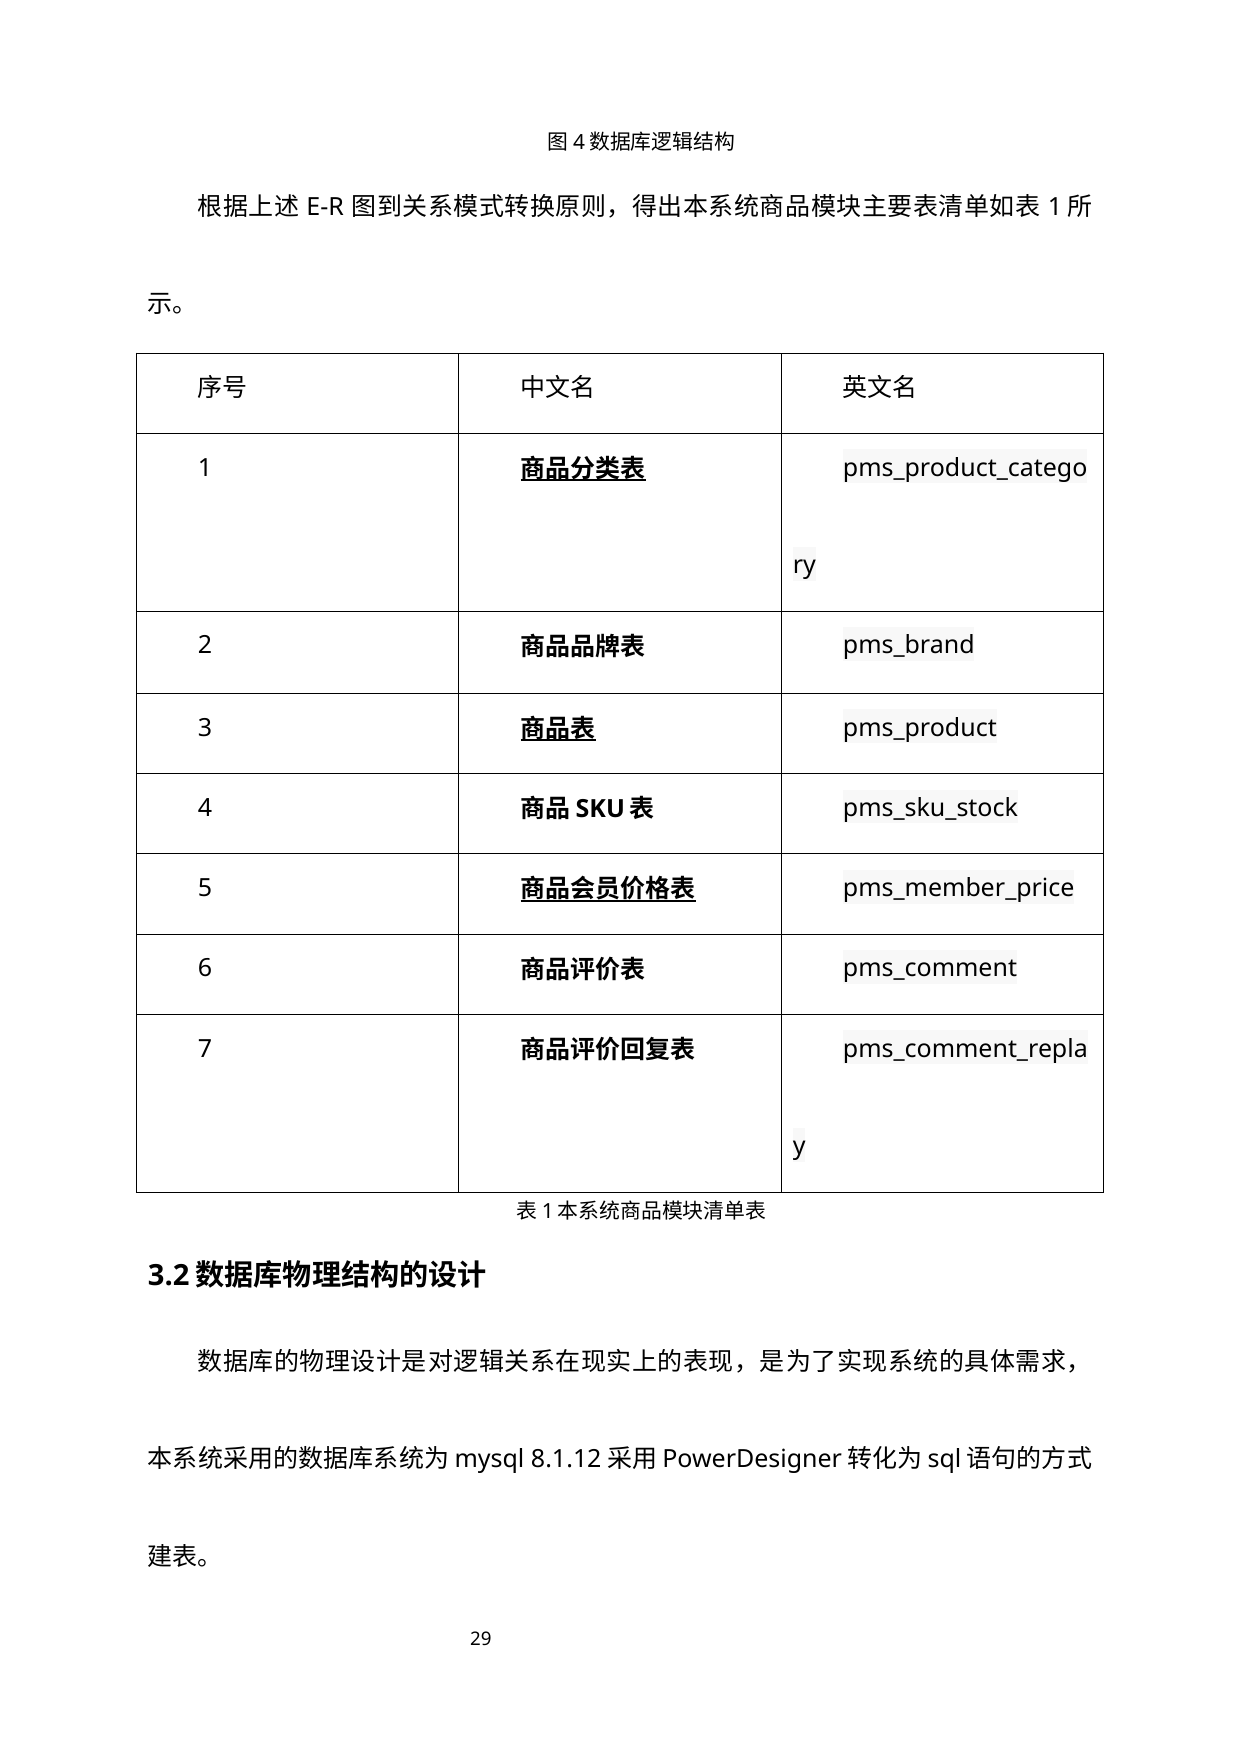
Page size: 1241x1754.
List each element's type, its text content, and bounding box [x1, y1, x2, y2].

table_cell pms_brand [782, 612, 1103, 693]
table_cell 4 [137, 774, 458, 853]
table_cell 商品分类表 [459, 434, 781, 611]
table_cell pms_comment [782, 935, 1103, 1014]
table_cell 5 [137, 854, 458, 934]
table_cell pms_sku_stock [782, 774, 1103, 853]
table_cell 商品SKU表 [459, 774, 781, 853]
text 3.2数据库物理结构的设计 [148, 1240, 1093, 1305]
text 根据上述 E-R 图到关系模式转换原则，得出本系统商品模块主要表清单如表1所示。 [148, 172, 1093, 334]
table_cell 2 [137, 612, 458, 693]
table_cell 商品评价表 [459, 935, 781, 1014]
table_cell 商品表 [459, 694, 781, 773]
table_cell pms_member_price [782, 854, 1103, 934]
table_cell pms_product [782, 694, 1103, 773]
table_cell pms_comment_replay [782, 1015, 1103, 1192]
table_cell 7 [137, 1015, 458, 1192]
table_cell 6 [137, 935, 458, 1014]
table_cell pms_product_category [782, 434, 1103, 611]
text 数据库的物理设计是对逻辑关系在现实上的表现，是为了实现系统的具体需求，本系统采用的数据库系统为mysql 8.1.12采用PowerDesigner转化为sql语句的方式建表。 [148, 1327, 1093, 1587]
text 表 1本系统商品模块清单表 [148, 1193, 1093, 1225]
table_cell 商品会员价格表 [459, 854, 781, 934]
table_header 英文名 [782, 354, 1103, 433]
table_cell 商品品牌表 [459, 612, 781, 693]
table_cell 商品评价回复表 [459, 1015, 781, 1192]
table_cell 1 [137, 434, 458, 611]
table_header 序号 [137, 354, 458, 433]
table_header 中文名 [459, 354, 781, 433]
table_cell 3 [137, 694, 458, 773]
